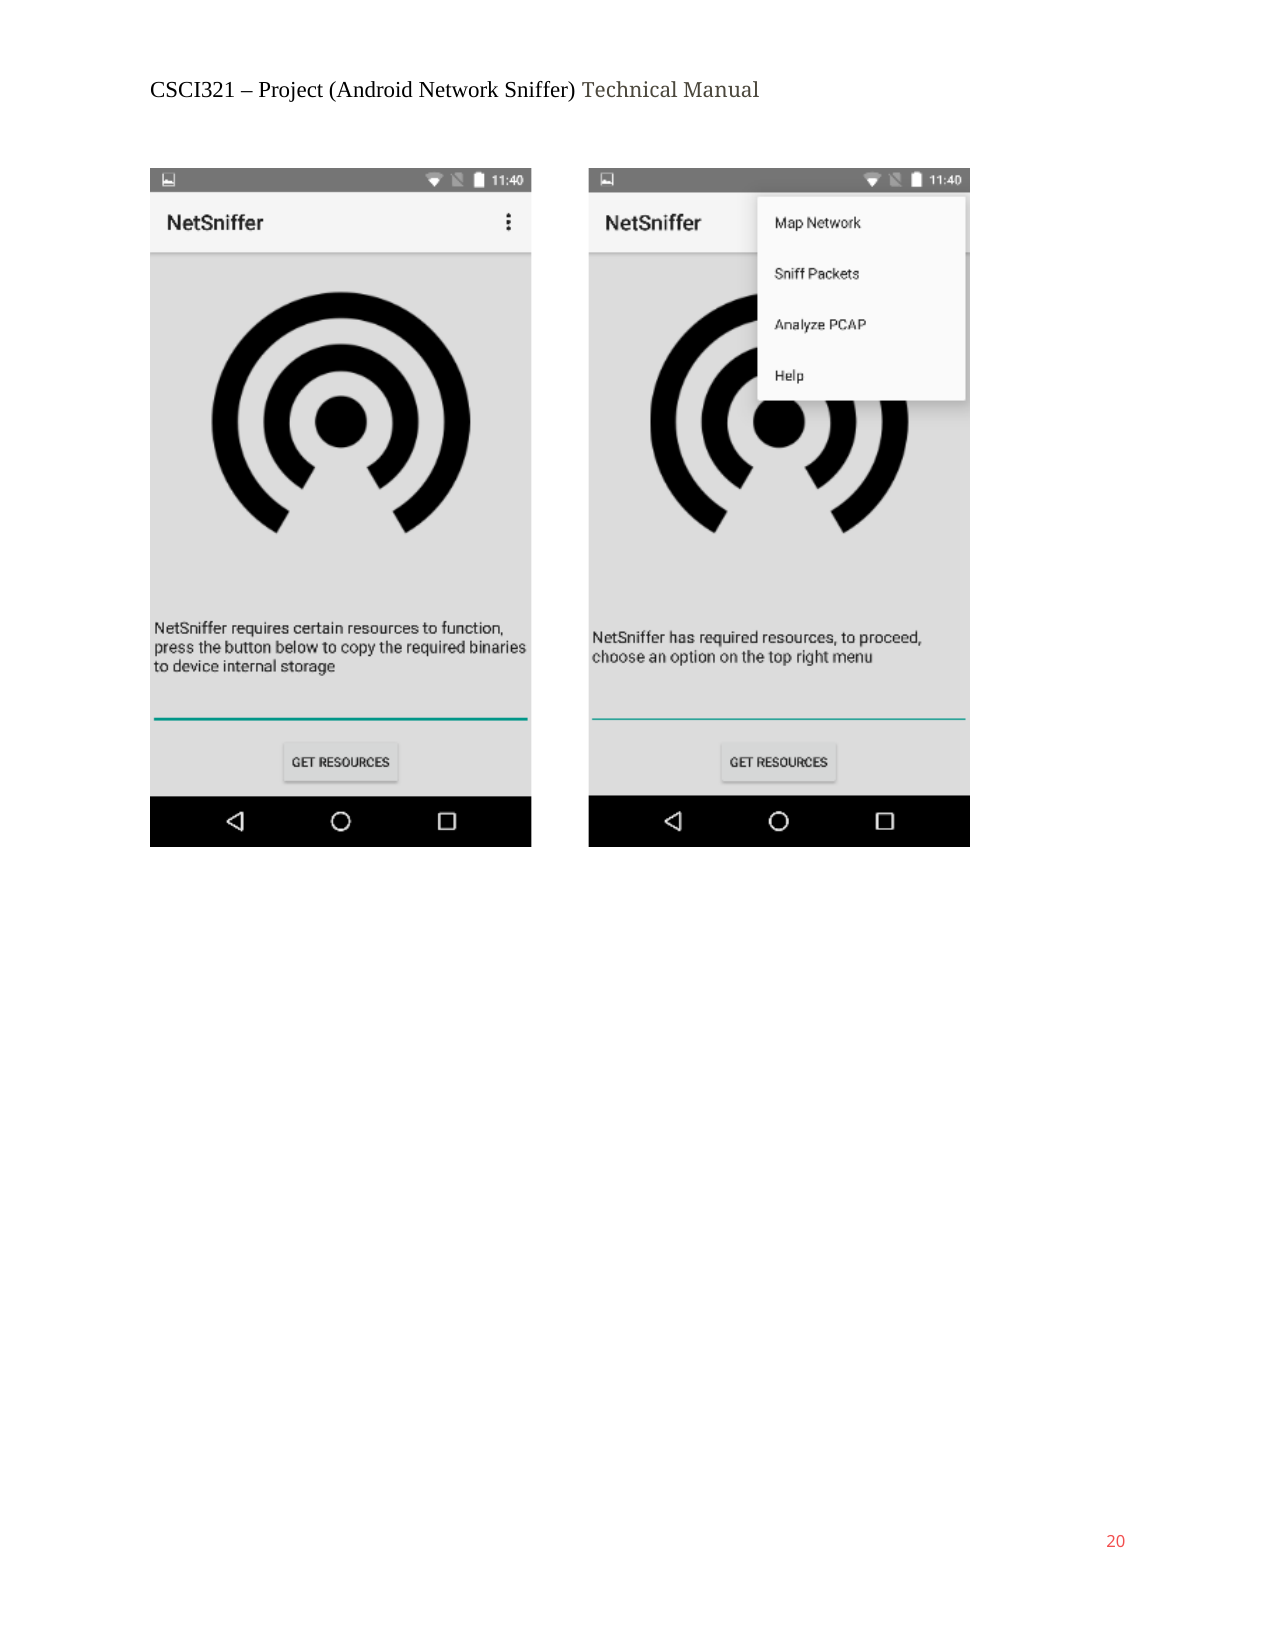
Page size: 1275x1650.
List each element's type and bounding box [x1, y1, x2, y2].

picture [588, 168, 970, 847]
picture [150, 168, 532, 847]
